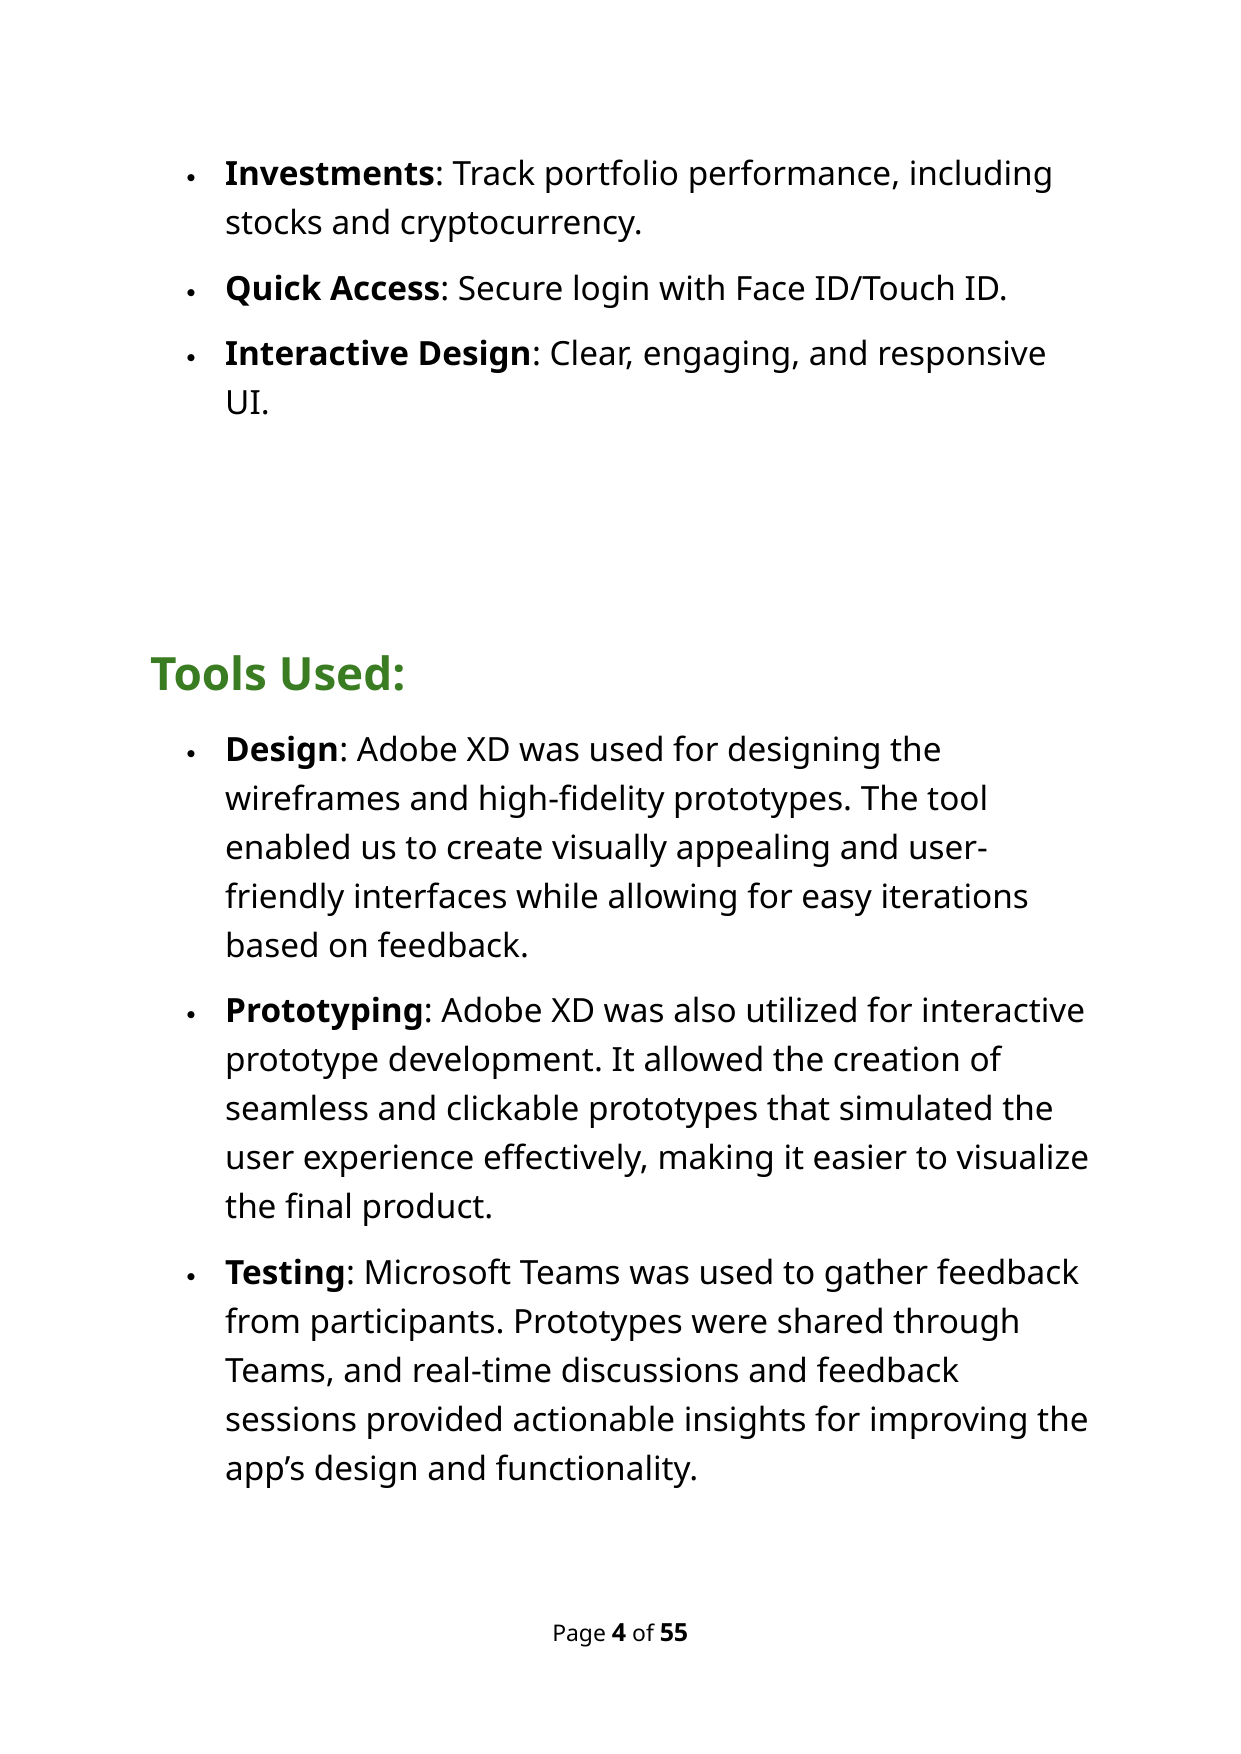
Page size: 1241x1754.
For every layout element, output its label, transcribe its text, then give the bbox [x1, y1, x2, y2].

list Interactive Design: Clear, engaging, and responsive UI. [187, 330, 1090, 424]
list Investments: Track portfolio performance, including stocks and cryptocurrency. [187, 150, 1090, 244]
text Tools Used: [150, 642, 1090, 704]
list Quick Access: Secure login with Face ID/Touch ID. [187, 264, 1090, 310]
list Prototyping: Adobe XD was also utilized for interactive prototype development. It allowed the creation of seamless and clickable prototypes that simulated the user experience effectively, making it easier to visualize the final product. [187, 987, 1090, 1228]
list Design: Adobe XD was used for designing the wireframes and high-fidelity prototypes. The tool enabled us to create visually appealing and user-friendly interfaces while allowing for easy iterations based on feedback. [187, 726, 1090, 967]
list Testing: Microsoft Teams was used to gather feedback from participants. Prototypes were shared through Teams, and real-time discussions and feedback sessions provided actionable insights for improving the app’s design and functionality. [187, 1248, 1090, 1490]
